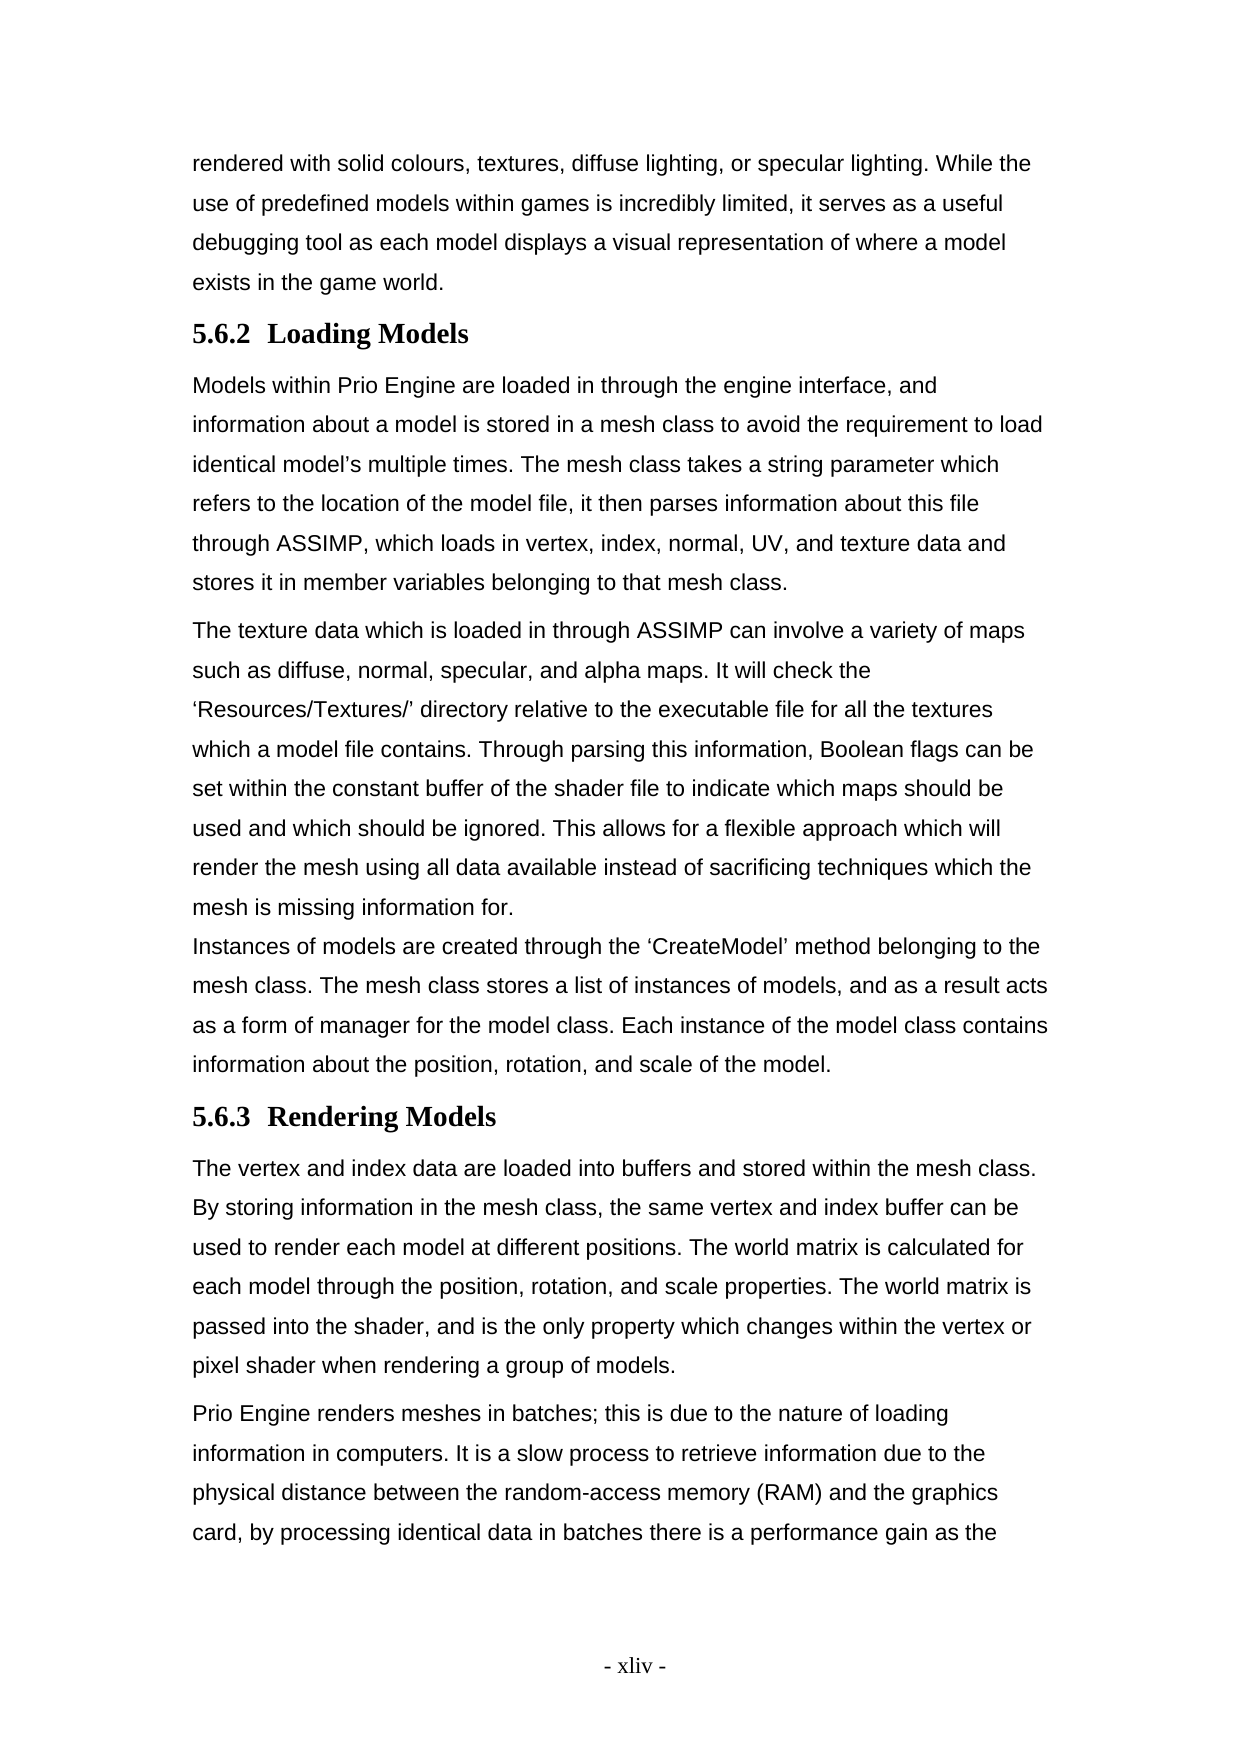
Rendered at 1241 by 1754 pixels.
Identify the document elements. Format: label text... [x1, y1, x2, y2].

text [192, 150, 1048, 295]
text The vertex and index data are loaded into buffers and stored within the mesh class. By storing information in the mesh class, the same vertex and index buffer can be used to render each model at different positions. The world matrix is calculated for each model through the position, rotation, and scale properties. The world matrix is passed into the shader, and is the only property which changes within the vertex or pixel shader when rendering a group of models. [192, 1155, 1048, 1378]
text The texture data which is loaded in through ASSIMP can involve a variety of maps such as diffuse, normal, specular, and alpha maps. It will check the ‘Resources/Textures/’ directory relative to the executable file for all the textures which a model file contains. Through parsing this information, Boolean flags can be set within the constant buffer of the shader file to indicate which maps should be used and which should be ignored. This allows for a flexible approach which will render the mesh using all data available instead of sacrificing techniques which the mesh is missing information for. Instances of models are created through the ‘CreateModel’ method belonging to the mesh class. The mesh class stores a list of instances of models, and as a result acts as a form of manager for the model class. Each instance of the model class contains information about the position, rotation, and scale of the model. [192, 617, 1048, 1078]
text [192, 1400, 1048, 1545]
subtitle Rendering Models [192, 1099, 1048, 1133]
text Models within Prio Engine are loaded in through the engine interface, and information about a model is stored in a mesh class to avoid the requirement to load identical model’s multiple times. The mesh class takes a string parameter which refers to the location of the model file, it then parses information about this file through ASSIMP, which loads in vertex, index, normal, UV, and texture data and stores it in member variables belonging to that mesh class. [192, 372, 1048, 596]
subtitle Loading Models [192, 316, 1048, 350]
